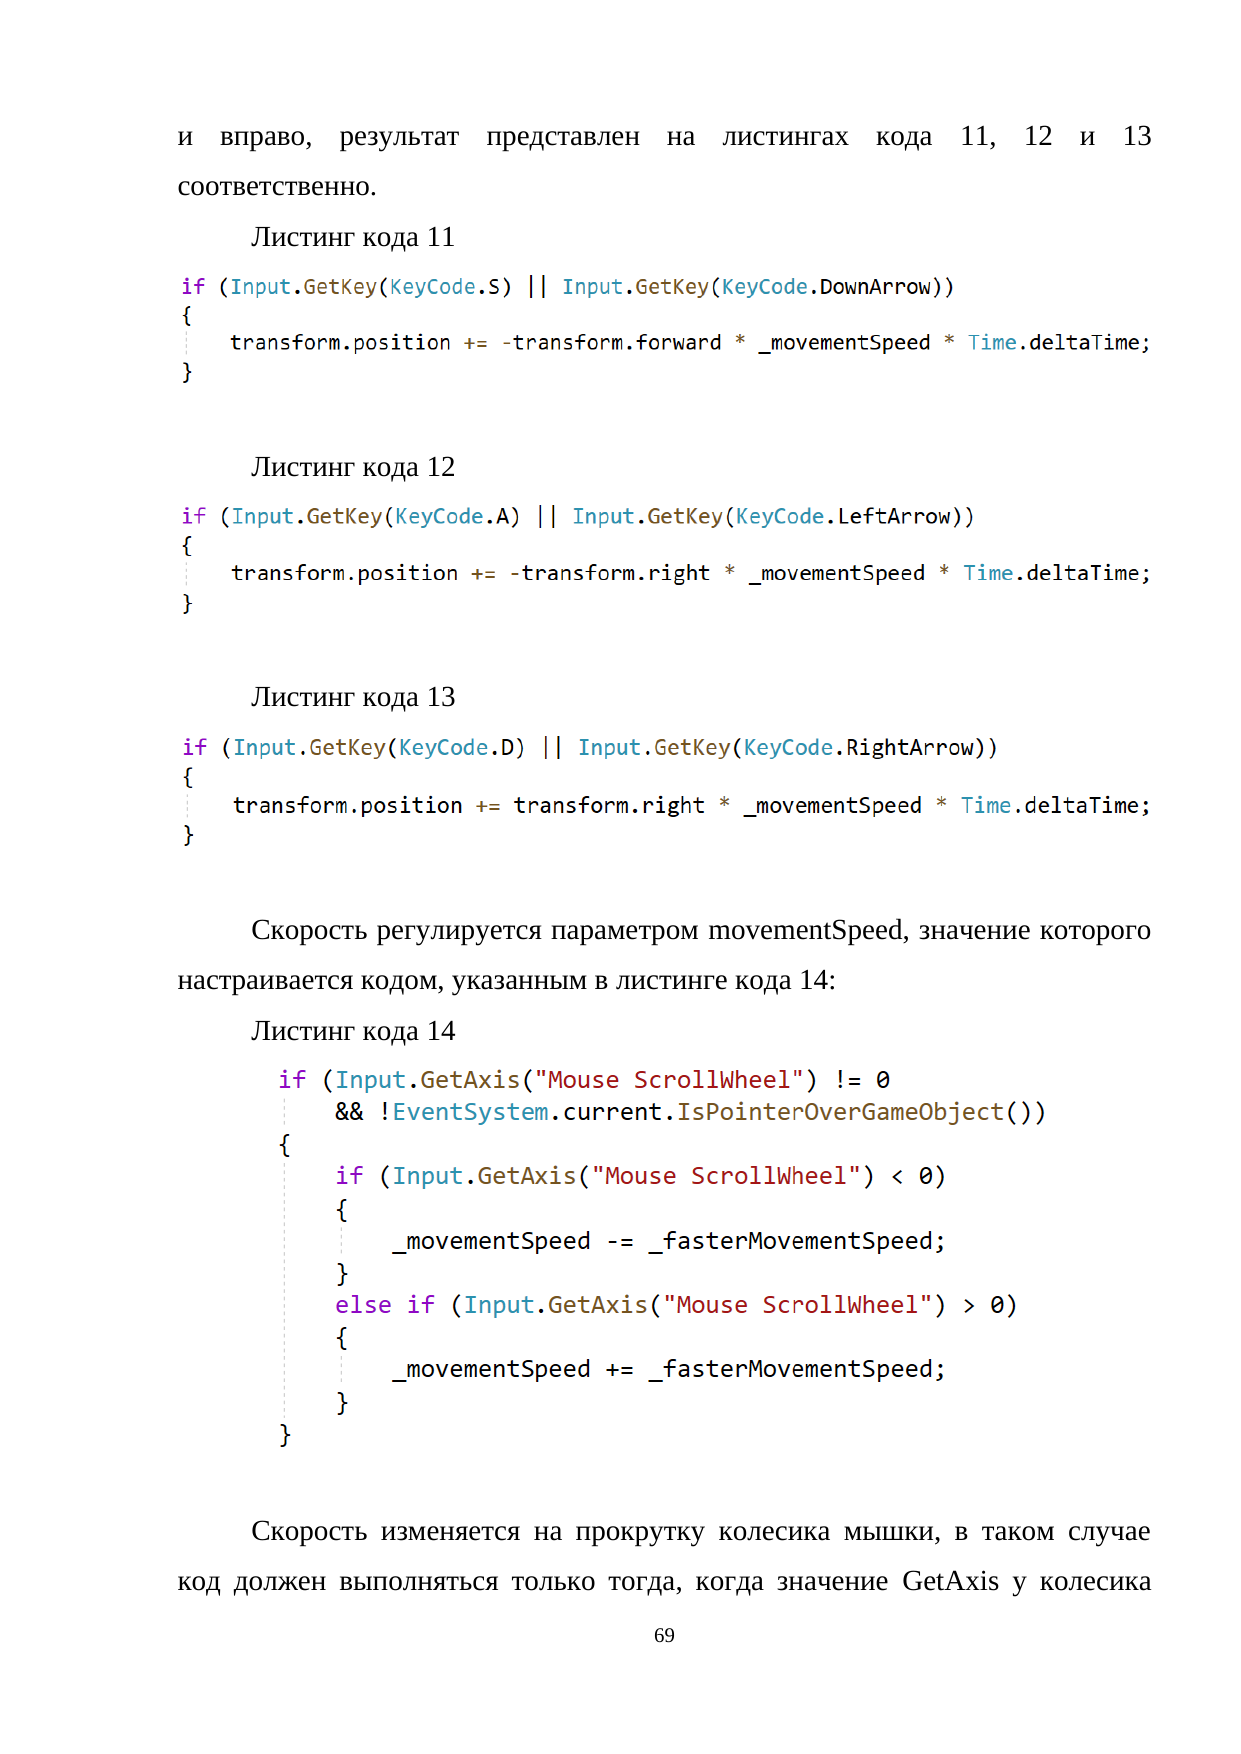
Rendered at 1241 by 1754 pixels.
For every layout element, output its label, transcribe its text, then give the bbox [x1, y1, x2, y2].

text Листинг кода 11 [177, 219, 1152, 252]
picture [177, 269, 1152, 390]
picture [177, 730, 1152, 853]
text Скорость регулируется параметром movementSpeed, значение которого настраивается кодом, указанным в листинге кода 14: [177, 912, 1152, 996]
picture [177, 499, 1152, 620]
text Листинг кода 14 [177, 1013, 1152, 1046]
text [177, 118, 1152, 202]
picture [275, 1063, 1054, 1453]
text Листинг кода 12 [177, 449, 1152, 483]
text Листинг кода 13 [177, 679, 1152, 713]
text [177, 1513, 1152, 1597]
